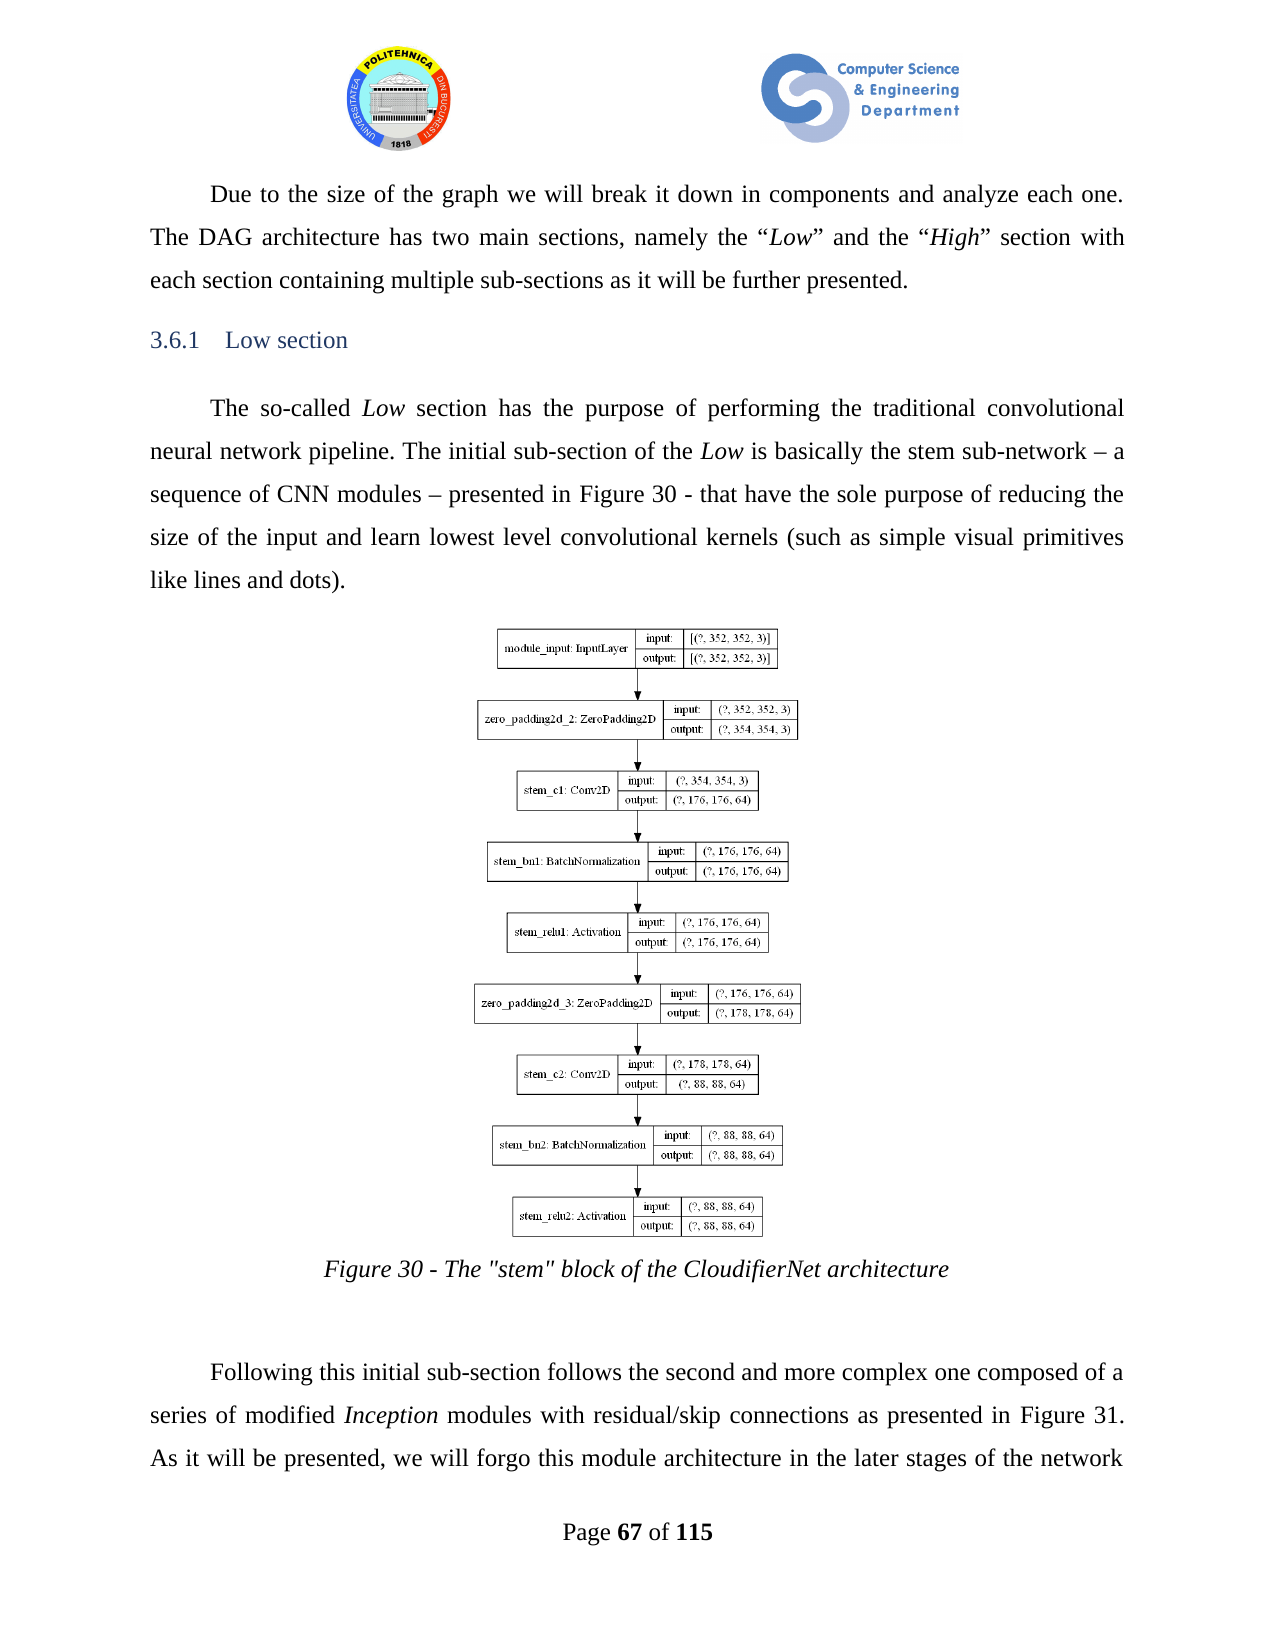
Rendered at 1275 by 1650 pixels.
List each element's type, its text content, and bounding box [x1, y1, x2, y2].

picture [760, 53, 963, 144]
picture [346, 46, 451, 151]
text Due to the size of the graph we will break it down in components and analyze each one. The DAG architecture has two main sections, namely the “Low” and the “High” section with each section containing multiple sub-sections as it will be further presented. [150, 179, 1125, 294]
subtitle Low section [150, 325, 1125, 354]
picture [471, 625, 804, 1240]
table_header [151, 625, 1124, 1254]
table_cell Figure 30 - The "stem" block of the CloudifierNet architecture [151, 1254, 1124, 1297]
text The so-called Low section has the purpose of performing the traditional convolutional neural network pipeline. The initial sub-section of the Low is basically the stem sub-network – a sequence of CNN modules – presented in Figure 30 - that have the sole purpose of reducing the size of the input and learn lowest level convolutional kernels (such as simple visual primitives like lines and dots). [150, 393, 1125, 594]
